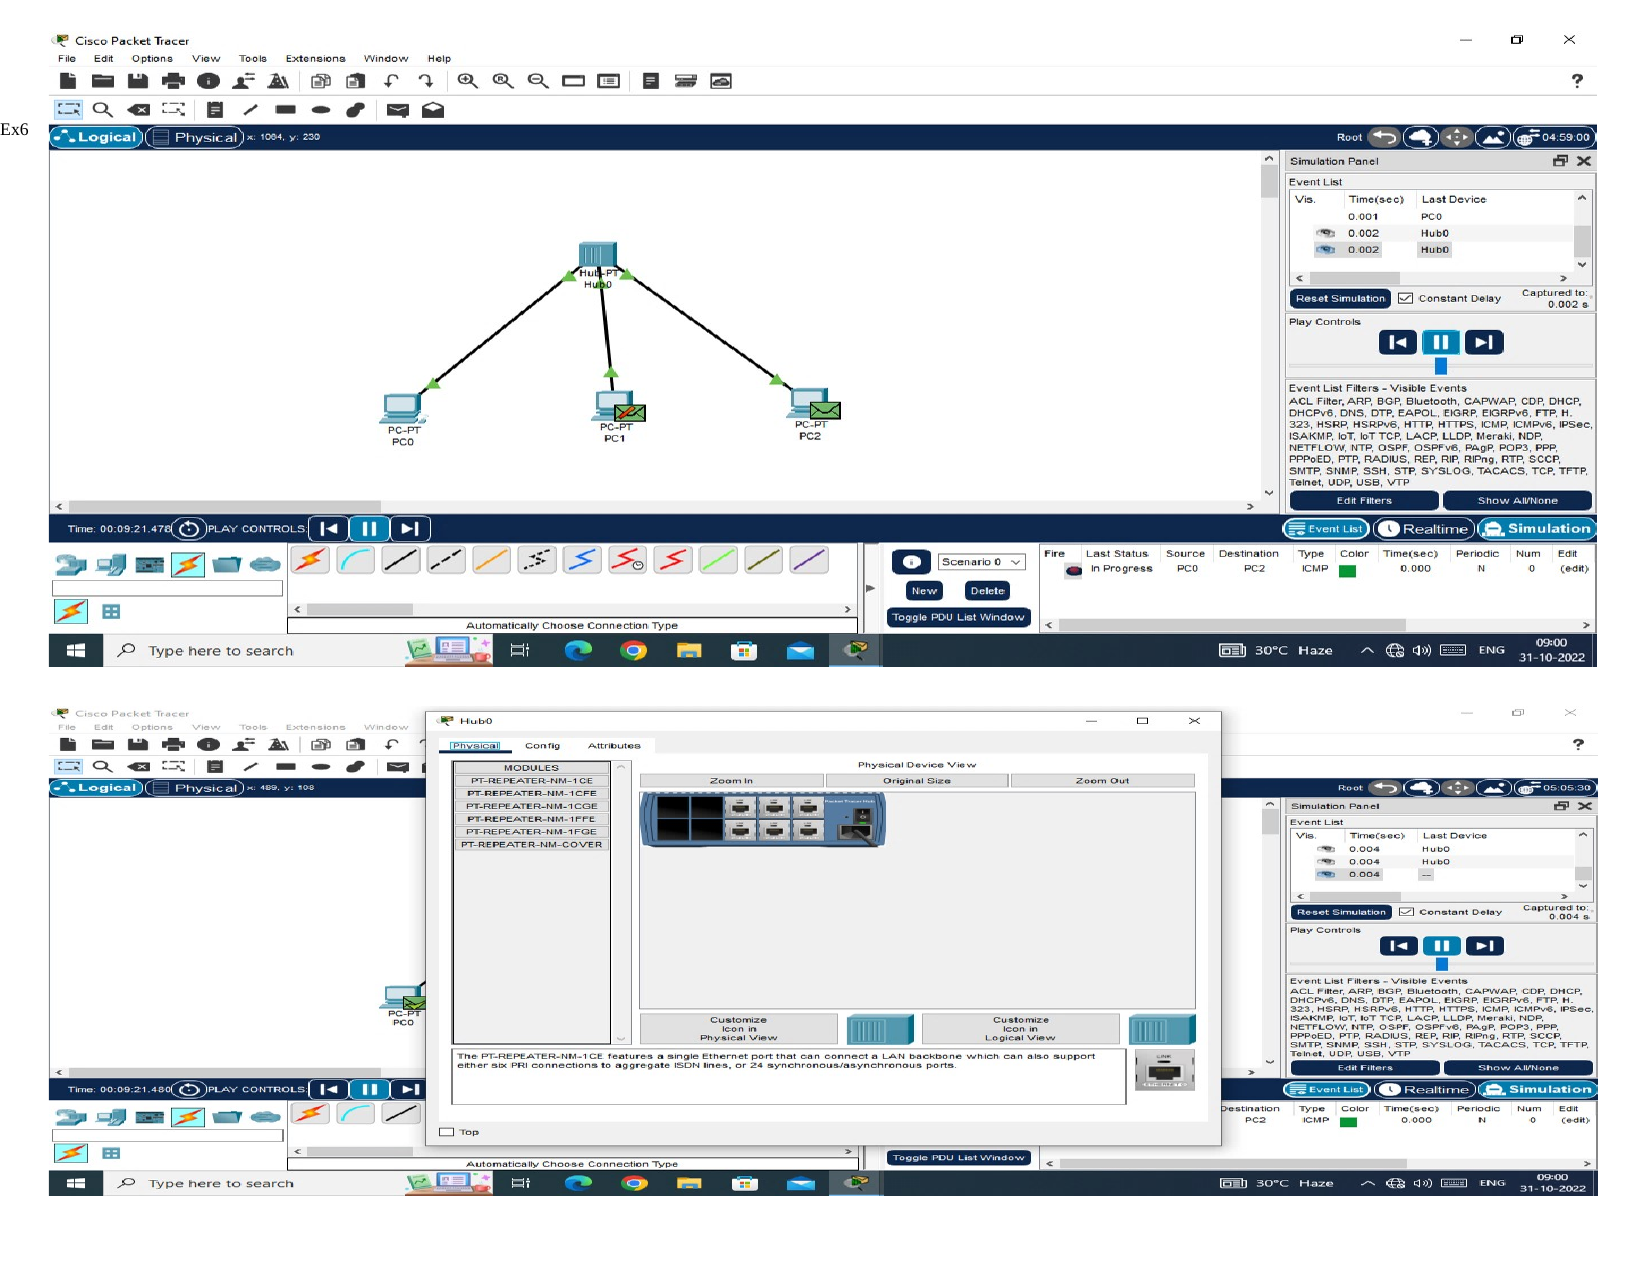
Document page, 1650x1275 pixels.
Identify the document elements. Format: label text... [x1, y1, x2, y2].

picture [48, 139, 1597, 667]
picture [48, 706, 1598, 1196]
picture [79, 139, 136, 144]
text Ex6 [0, 119, 1650, 139]
picture [48, 31, 1597, 119]
